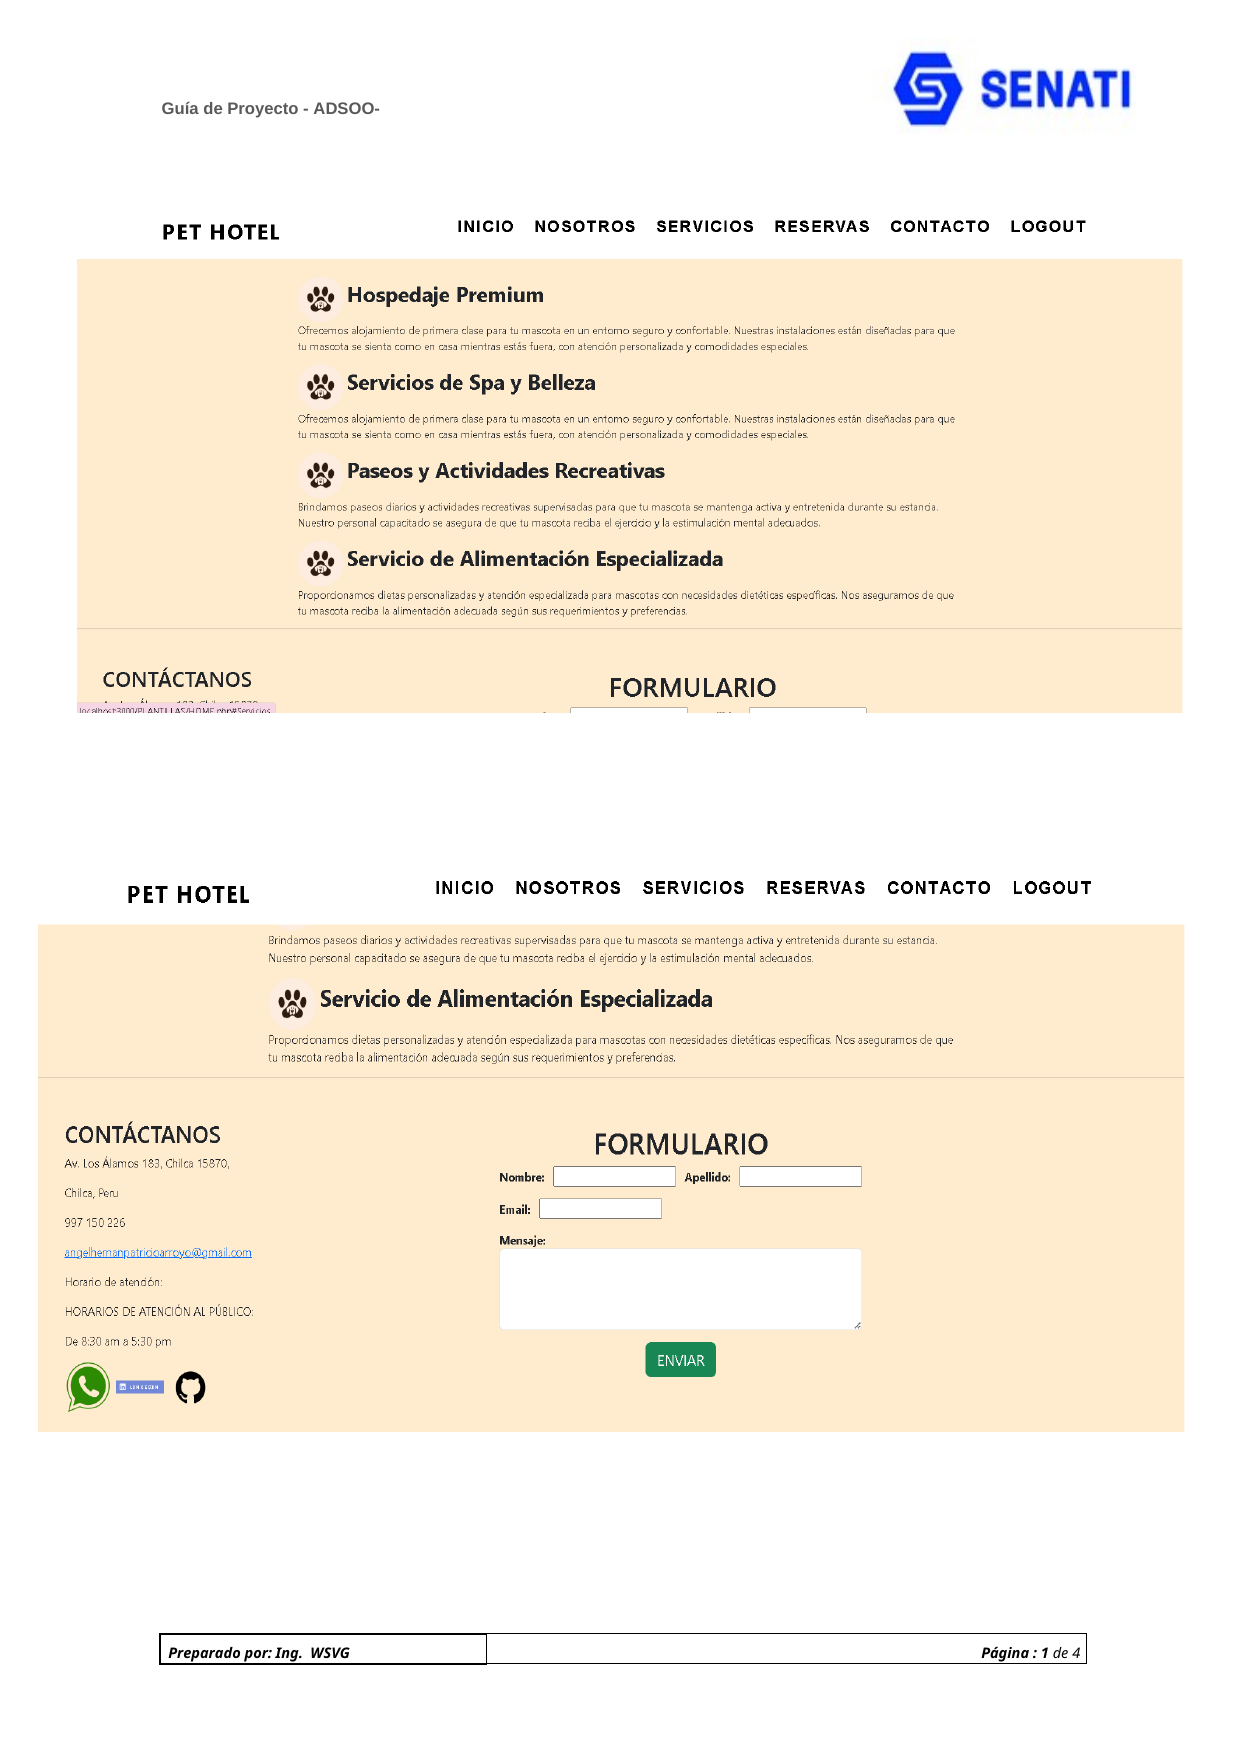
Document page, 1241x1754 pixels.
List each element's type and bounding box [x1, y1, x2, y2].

picture [37, 859, 1184, 1432]
picture [76, 202, 1181, 712]
picture [871, 38, 1151, 139]
